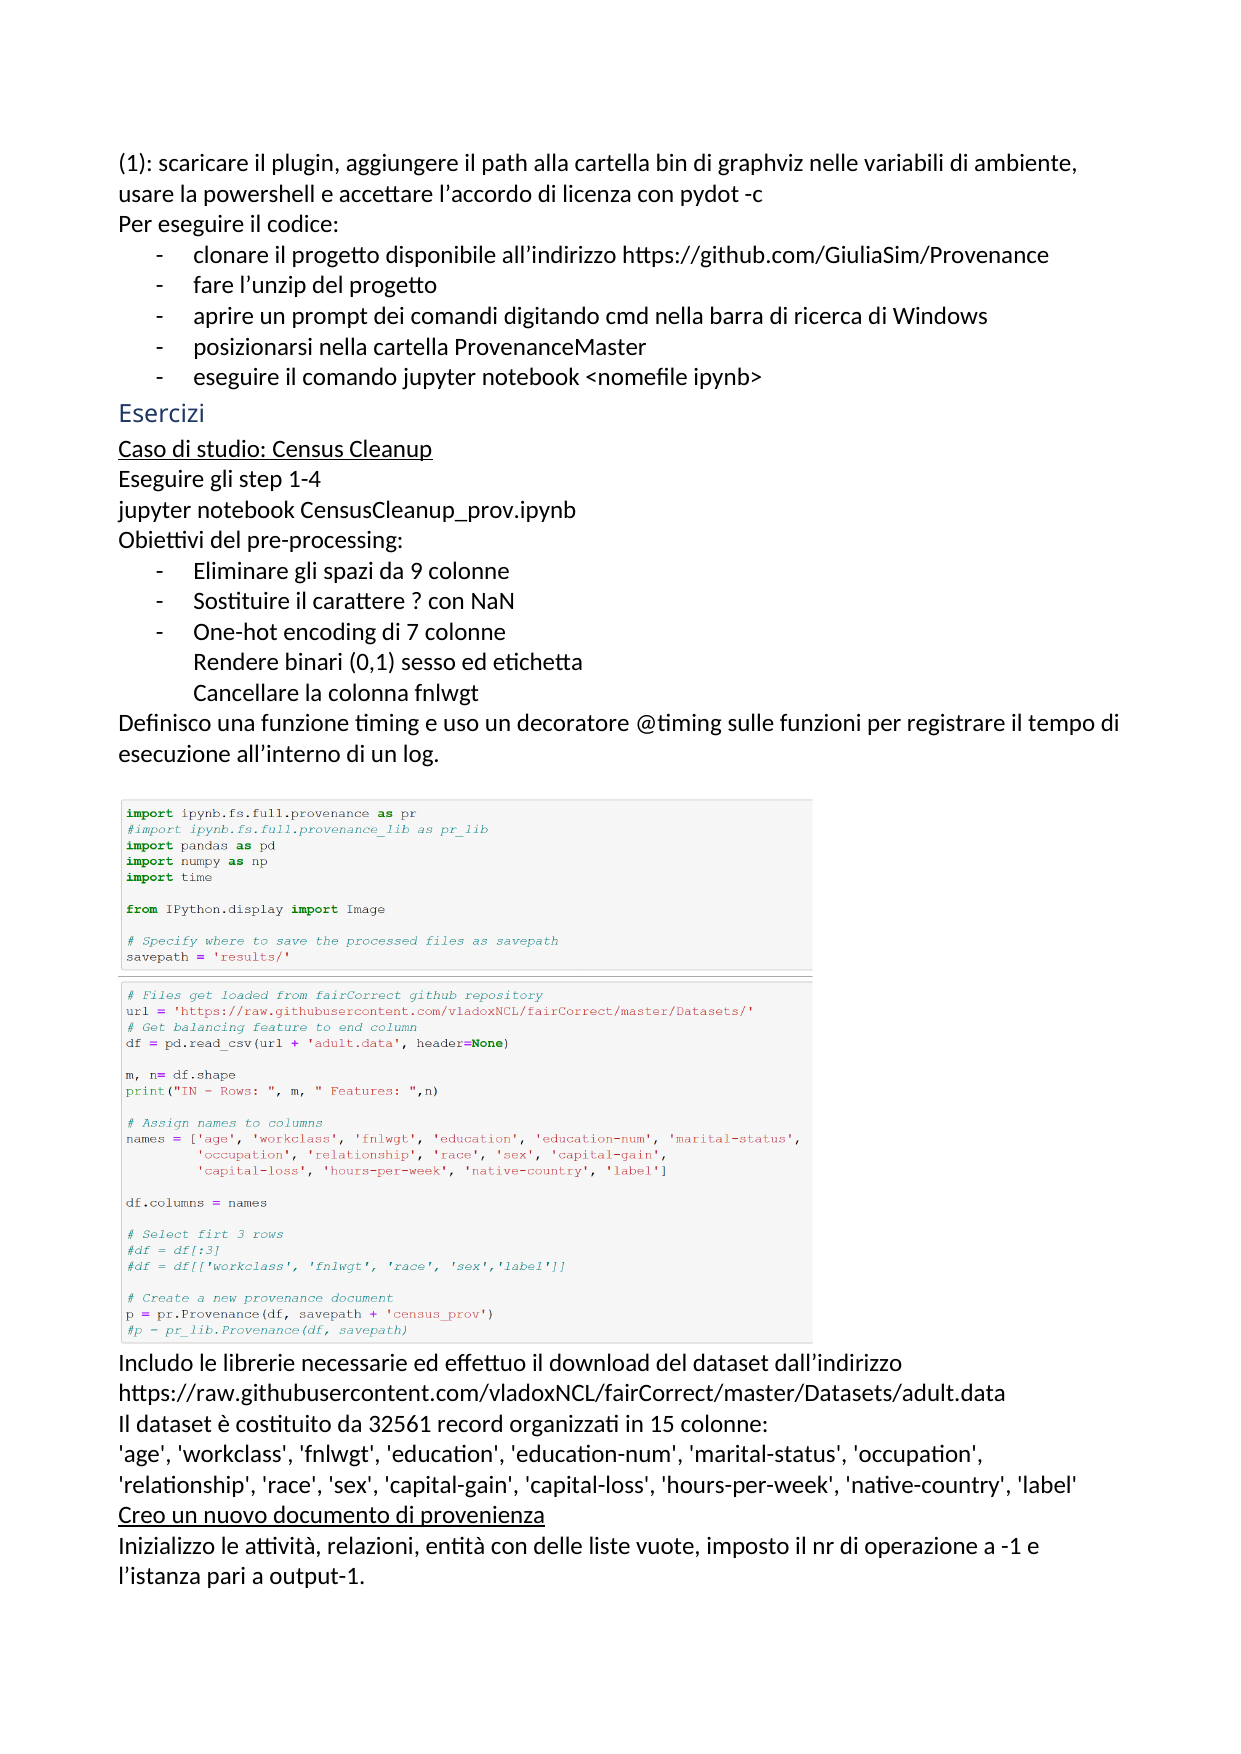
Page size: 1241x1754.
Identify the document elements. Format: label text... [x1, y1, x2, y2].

text jupyter notebook CensusCleanup_prov.ipynb [118, 494, 1122, 524]
text Creo un nuovo documento di provenienza [118, 1499, 1122, 1530]
text Obiettivi del pre-processing: [118, 524, 1122, 555]
text Per eseguire il codice: [118, 209, 1122, 239]
text (1): scaricare il plugin, aggiungere il path alla cartella bin di graphviz nelle variabili di ambiente, usare la powershell e accettare l’accordo di licenza con pydot -c [118, 148, 1122, 209]
text Il dataset è costituito da 32561 record organizzati in 15 colonne: [118, 1408, 1122, 1438]
list fare l’unzip del progetto [156, 270, 1122, 300]
list clonare il progetto disponibile all’indirizzo https://github.com/GiuliaSim/Provenance [156, 239, 1122, 270]
text Cancellare la colonna fnlwgt [193, 677, 1122, 707]
picture [118, 798, 813, 1347]
list aprire un prompt dei comandi digitando cmd nella barra di ricerca di Windows [156, 300, 1122, 331]
list One-hot encoding di 7 colonne [156, 616, 1122, 646]
subtitle Esercizi [118, 396, 1122, 430]
list Sostituire il carattere ? con NaN [156, 585, 1122, 616]
text Definisco una funzione timing e uso un decoratore @timing sulle funzioni per registrare il tempo di esecuzione all’interno di un log. [118, 707, 1122, 768]
text Inizializzo le attività, relazioni, entità con delle liste vuote, imposto il nr di operazione a -1 e l’istanza pari a output-1. [118, 1530, 1122, 1591]
text Eseguire gli step 1-4 [118, 463, 1122, 494]
list eseguire il comando jupyter notebook <nomefile ipynb> [156, 361, 1122, 392]
text Rendere binari (0,1) sesso ed etichetta [193, 646, 1122, 677]
text 'age', 'workclass', 'fnlwgt', 'education', 'education-num', 'marital-status', 'occupation', 'relationship', 'race', 'sex', 'capital-gain', 'capital-loss', 'hours-per-week', 'native-country', 'label' [118, 1438, 1122, 1499]
list posizionarsi nella cartella ProvenanceMaster [156, 331, 1122, 361]
text Caso di studio: Census Cleanup [118, 433, 1122, 463]
text Includo le librerie necessarie ed effettuo il download del dataset dall’indirizzo https://raw.githubusercontent.com/vladoxNCL/fairCorrect/master/Datasets/adult.data [118, 1347, 1122, 1408]
list Eliminare gli spazi da 9 colonne [156, 555, 1122, 585]
